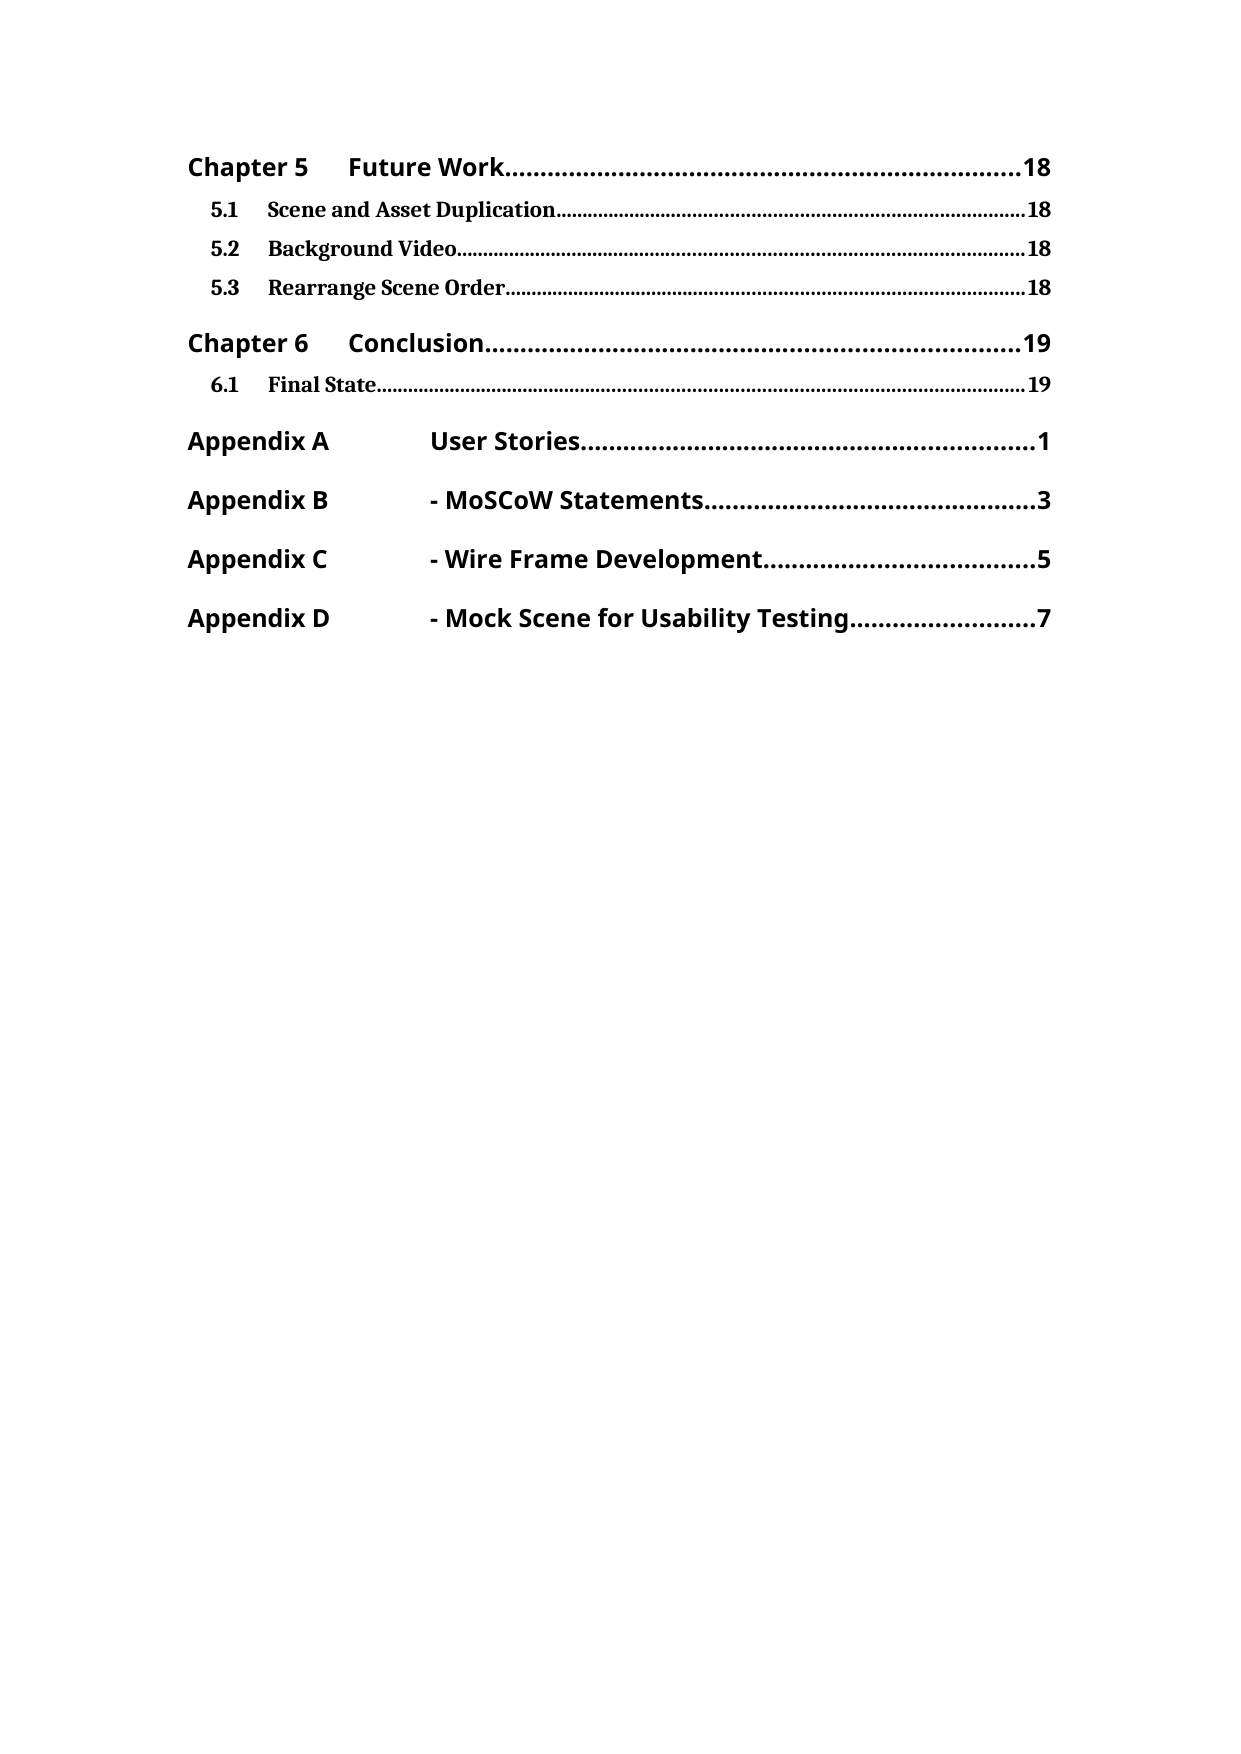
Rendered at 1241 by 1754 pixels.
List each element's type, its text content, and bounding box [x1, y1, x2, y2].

text Appendix B - MoSCoW Statements 3 [187, 483, 1053, 517]
text Chapter 5 Future Work 18 [187, 150, 1053, 184]
text Chapter 6 Conclusion 19 [187, 326, 1053, 360]
text 6.1 Final State 19 [211, 372, 1053, 398]
text Appendix A User Stories 1 [187, 423, 1053, 458]
text 5.3 Rearrange Scene Order 18 [211, 274, 1053, 301]
text Appendix C - Wire Frame Development 5 [187, 542, 1053, 576]
text Appendix D - Mock Scene for Usability Testing 7 [187, 601, 1053, 635]
text 5.2 Background Video 18 [211, 235, 1053, 262]
text 5.1 Scene and Asset Duplication 18 [211, 197, 1053, 223]
